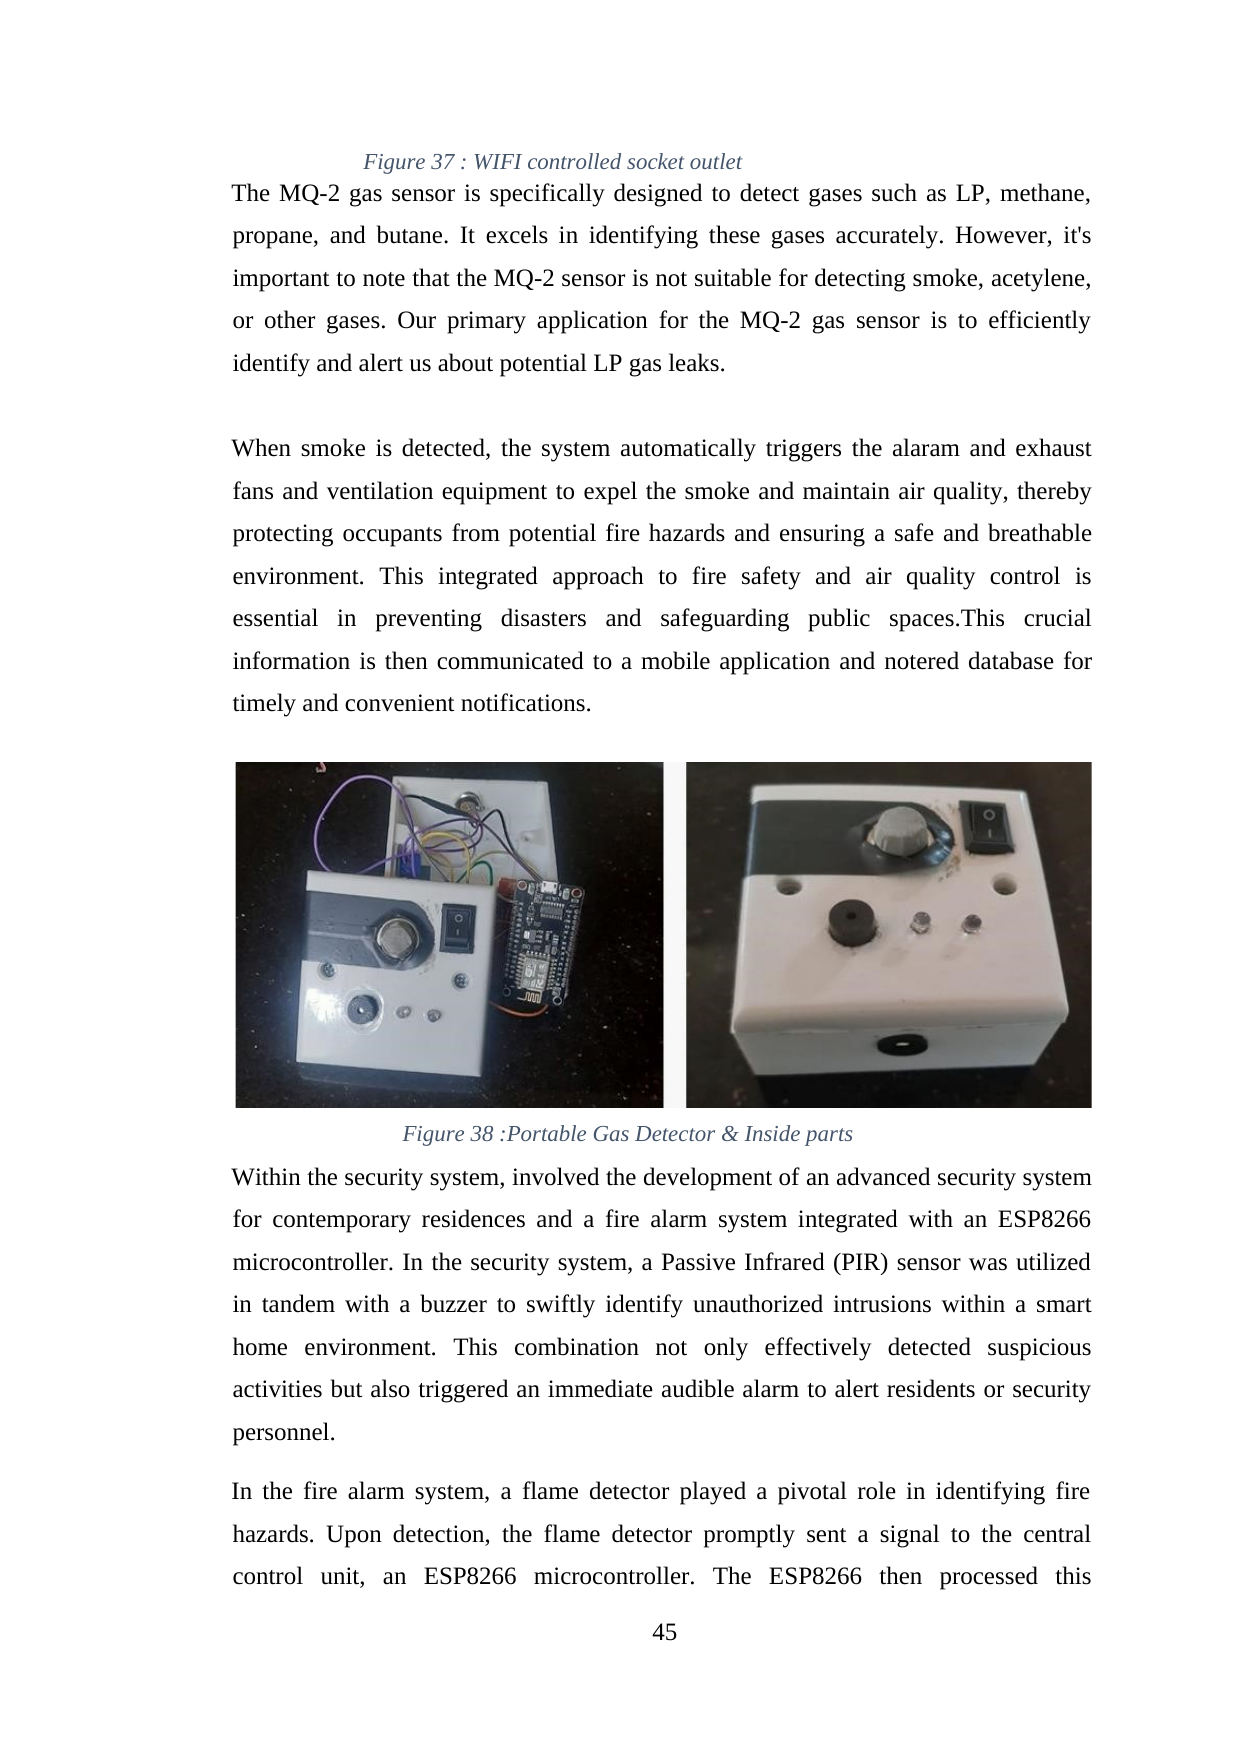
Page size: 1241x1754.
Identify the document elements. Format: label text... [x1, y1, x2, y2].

text The MQ-2 gas sensor is specifically designed to detect gases such as LP, methane, propane, and butane. It excels in identifying these gases accurately. However, it's important to note that the MQ-2 sensor is not suitable for detecting smoke, acetylene, or other gases. Our primary application for the MQ-2 gas sensor is to efficiently identify and alert us about potential LP gas leaks. [231, 178, 1093, 377]
text Figure 38 :Portable Gas Detector & Inside parts [233, 1120, 1155, 1146]
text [231, 1476, 1092, 1590]
text Figure 37 : WIFI controlled socket outlet [233, 148, 1155, 174]
picture [235, 762, 1092, 1108]
text Within the security system, involved the development of an advanced security system for contemporary residences and a fire alarm system integrated with an ESP8266 microcontroller. In the security system, a Passive Infrared (PIR) sensor was utilized in tandem with a buzzer to swiftly identify unauthorized intrusions within a smart home environment. This combination not only effectively detected suspicious activities but also triggered an immediate audible alarm to alert residents or security personnel. [231, 1162, 1093, 1446]
text When smoke is detected, the system automatically triggers the alaram and exhaust fans and ventilation equipment to expel the smoke and maintain air quality, thereby protecting occupants from potential fire hazards and ensuring a safe and breathable environment. This integrated approach to fire safety and air quality control is essential in preventing disasters and safeguarding public spaces.This crucial information is then communicated to a mobile application and notered database for timely and convenient notifications. [231, 433, 1093, 717]
